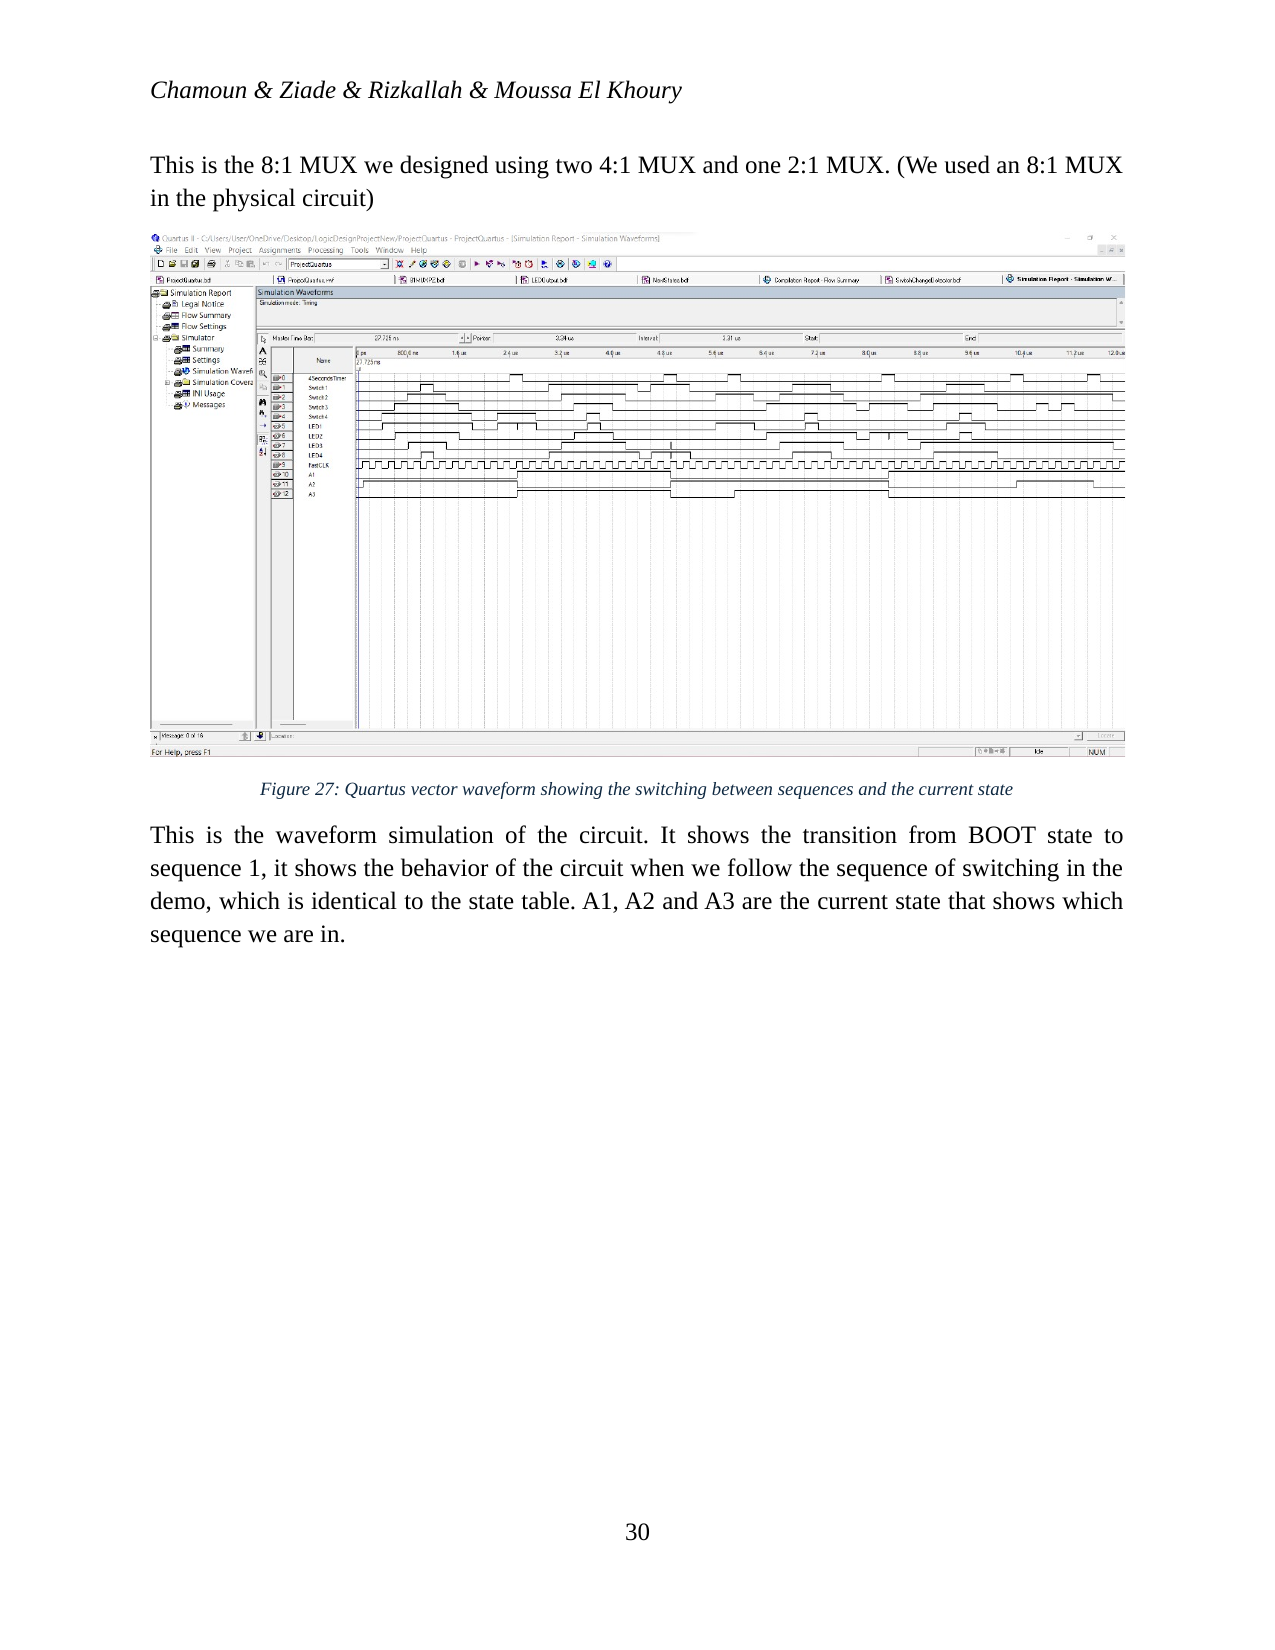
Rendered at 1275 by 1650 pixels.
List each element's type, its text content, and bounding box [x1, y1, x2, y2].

text This is the waveform simulation of the circuit. It shows the transition from BOOT state to sequence 1, it shows the behavior of the circuit when we follow the sequence of switching in the demo, which is identical to the state table. A1, A2 and A3 are the current state that shows which sequence we are in. [150, 820, 1125, 948]
text Figure 27: Quartus vector waveform showing the switching between sequences and the current state [150, 778, 1125, 799]
picture [150, 232, 1125, 757]
text This is the 8:1 MUX we designed using two 4:1 MUX and one 2:1 MUX. (We used an 8:1 MUX in the physical circuit) [150, 150, 1125, 212]
